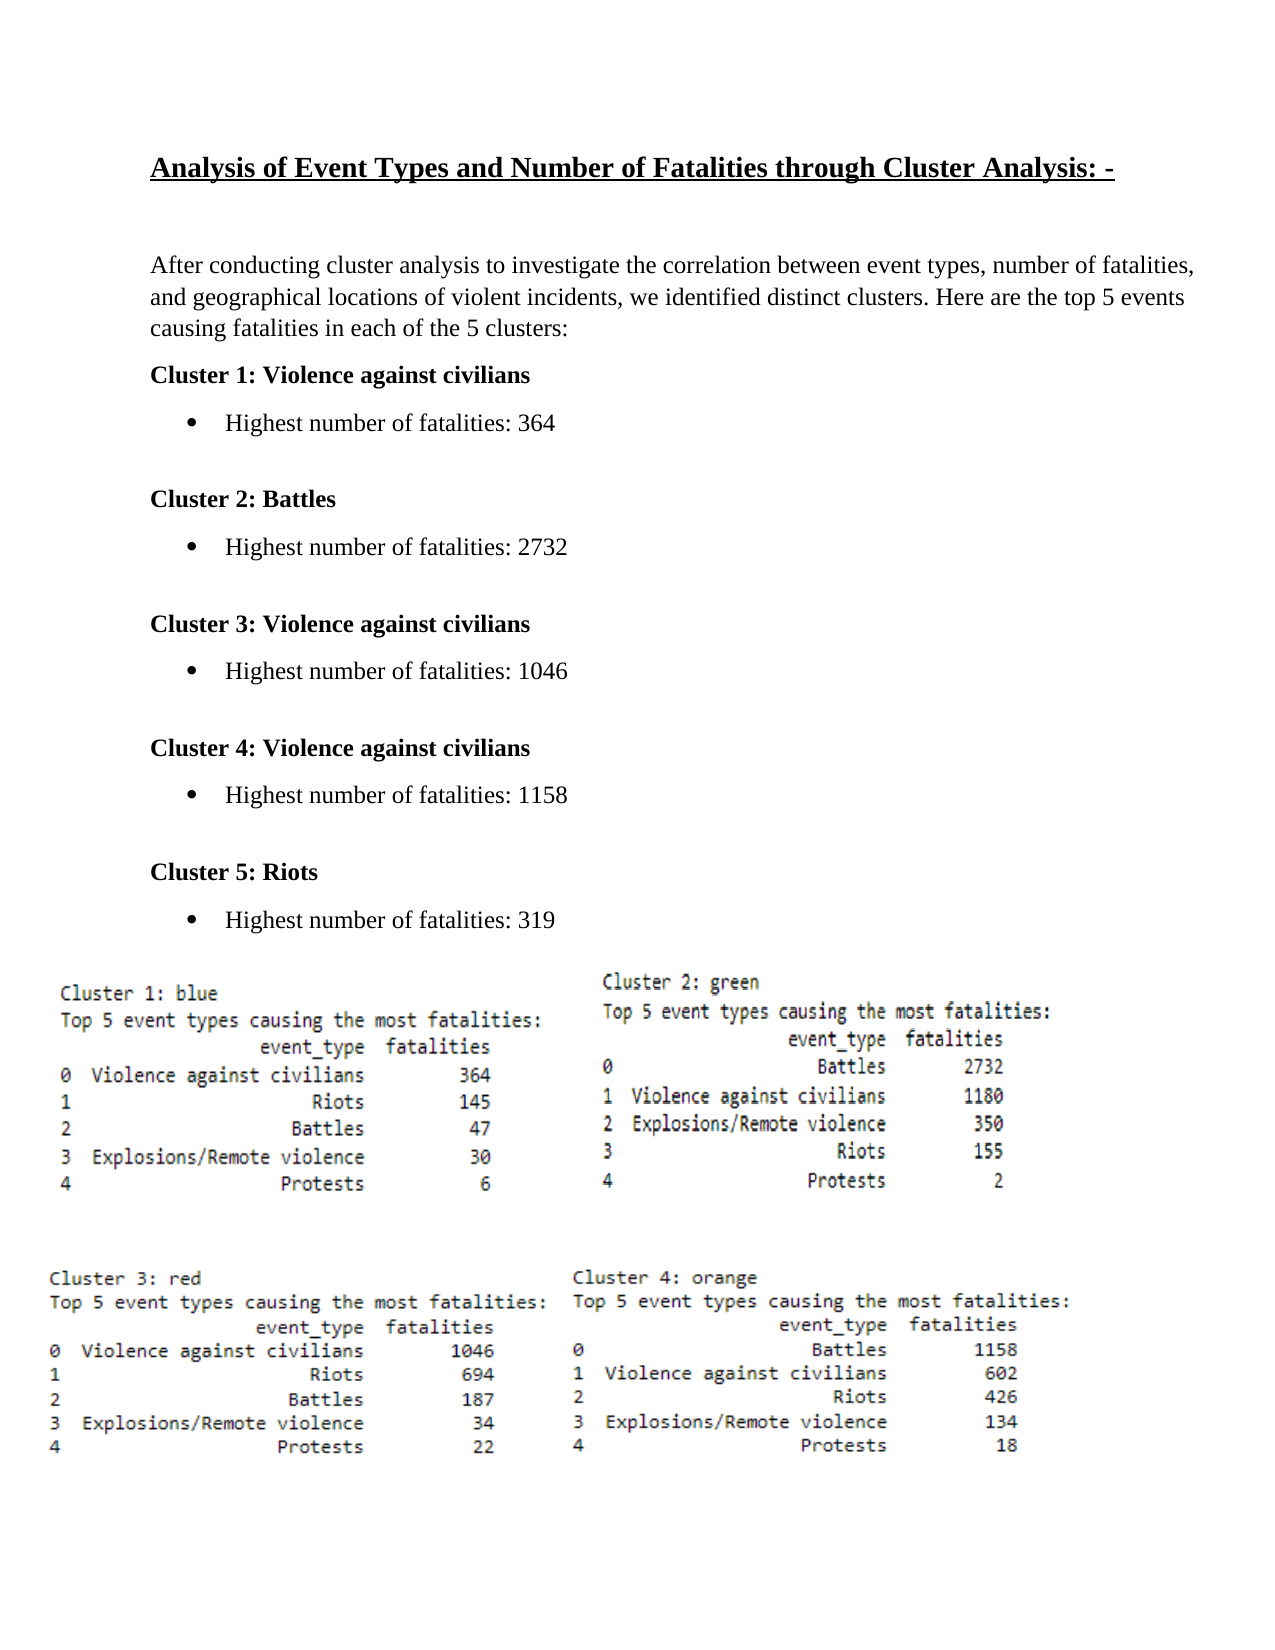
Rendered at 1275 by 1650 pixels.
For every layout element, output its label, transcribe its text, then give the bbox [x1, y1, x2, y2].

text Cluster 3: Violence against civilians [150, 609, 1226, 637]
list Highest number of fatalities: 1158 [187, 781, 1226, 809]
list Highest number of fatalities: 319 [187, 905, 1226, 933]
text Cluster 4: Violence against civilians [150, 733, 1226, 762]
text Analysis of Event Types and Number of Fatalities through Cluster Analysis: - [150, 150, 1226, 183]
text Cluster 2: Battles [150, 484, 1226, 513]
text Cluster 5: Riots [150, 857, 1226, 886]
list Highest number of fatalities: 1046 [187, 656, 1226, 685]
picture [599, 962, 1078, 1212]
text Cluster 1: Violence against civilians [150, 360, 1226, 389]
list Highest number of fatalities: 364 [187, 408, 1226, 437]
picture [46, 1259, 1100, 1480]
picture [39, 967, 581, 1223]
text After conducting cluster analysis to investigate the correlation between event types, number of fatalities, and geographical locations of violent incidents, we identified distinct clusters. Here are the top 5 events causing fatalities in each of the 5 clusters: [150, 251, 1226, 341]
list Highest number of fatalities: 2732 [187, 532, 1226, 561]
